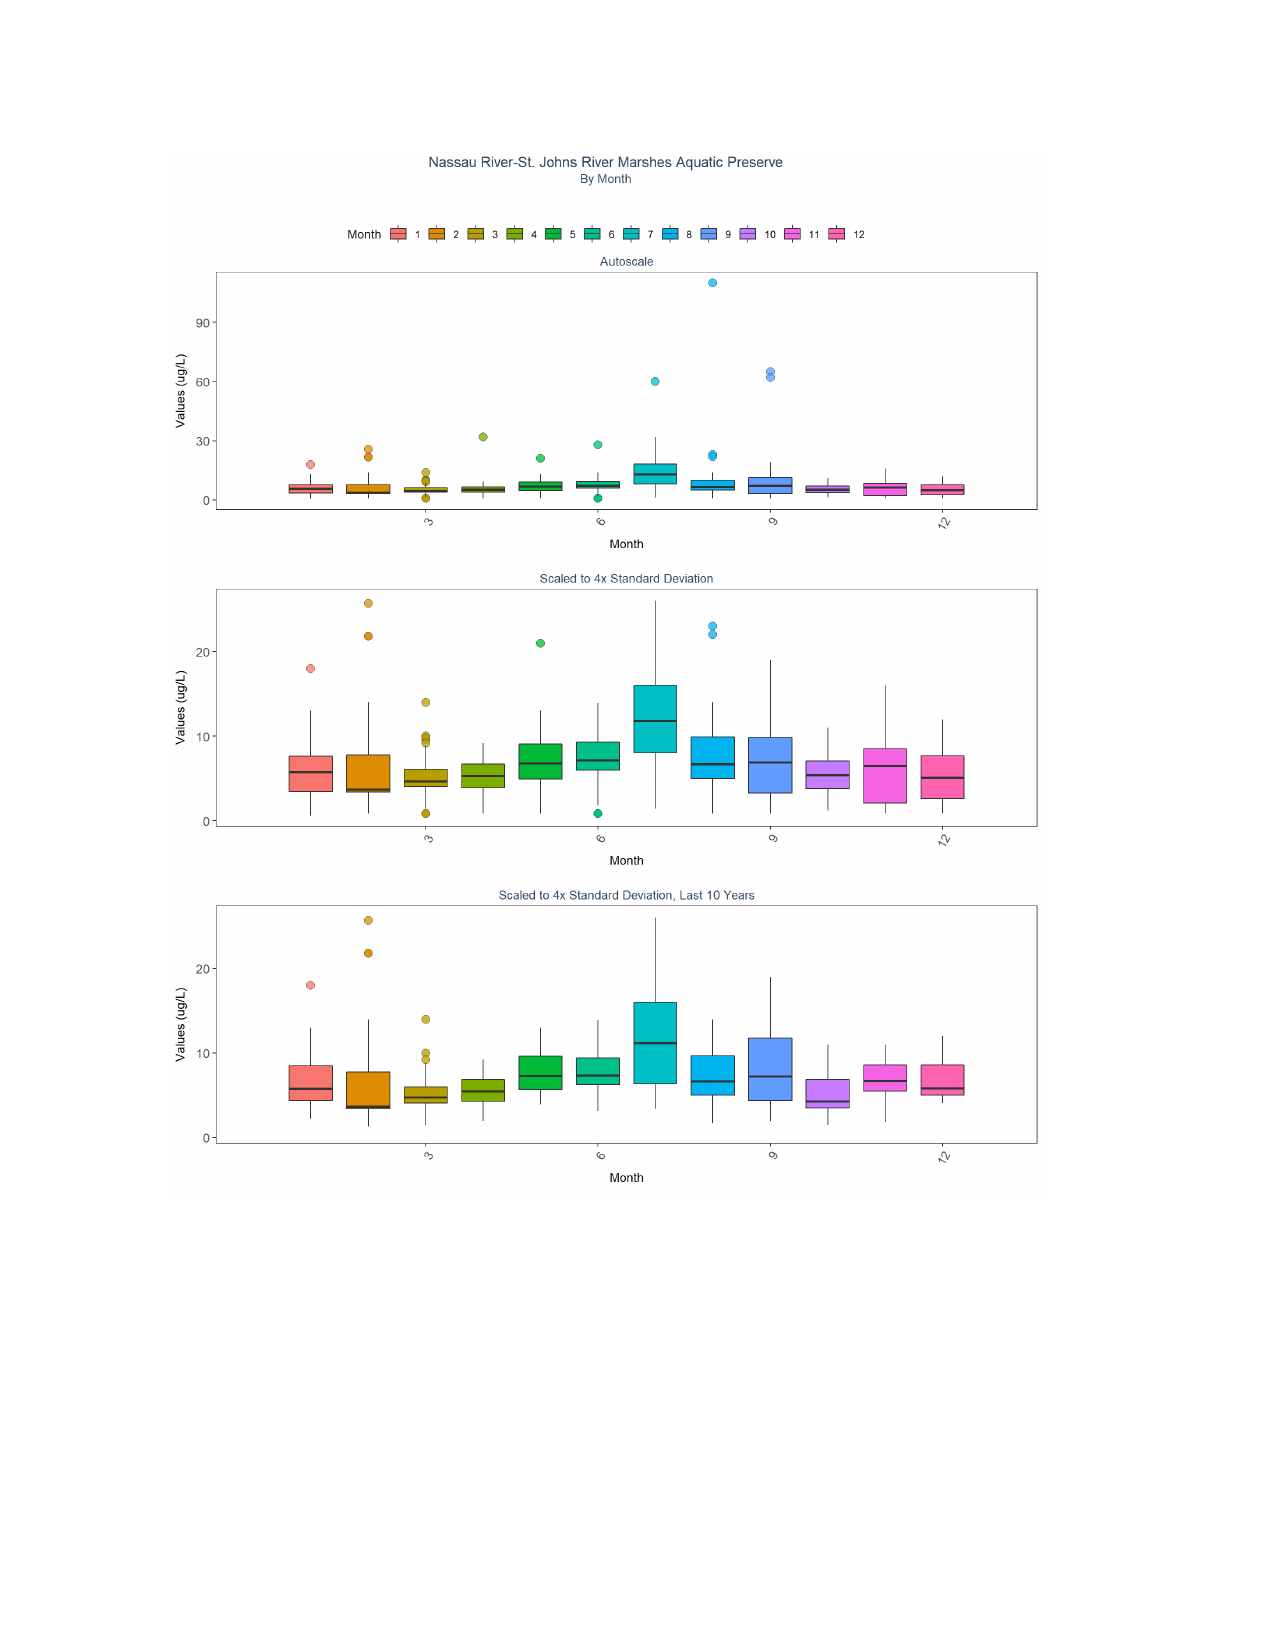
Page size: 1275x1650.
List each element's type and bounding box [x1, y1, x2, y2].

picture [168, 150, 1044, 1200]
